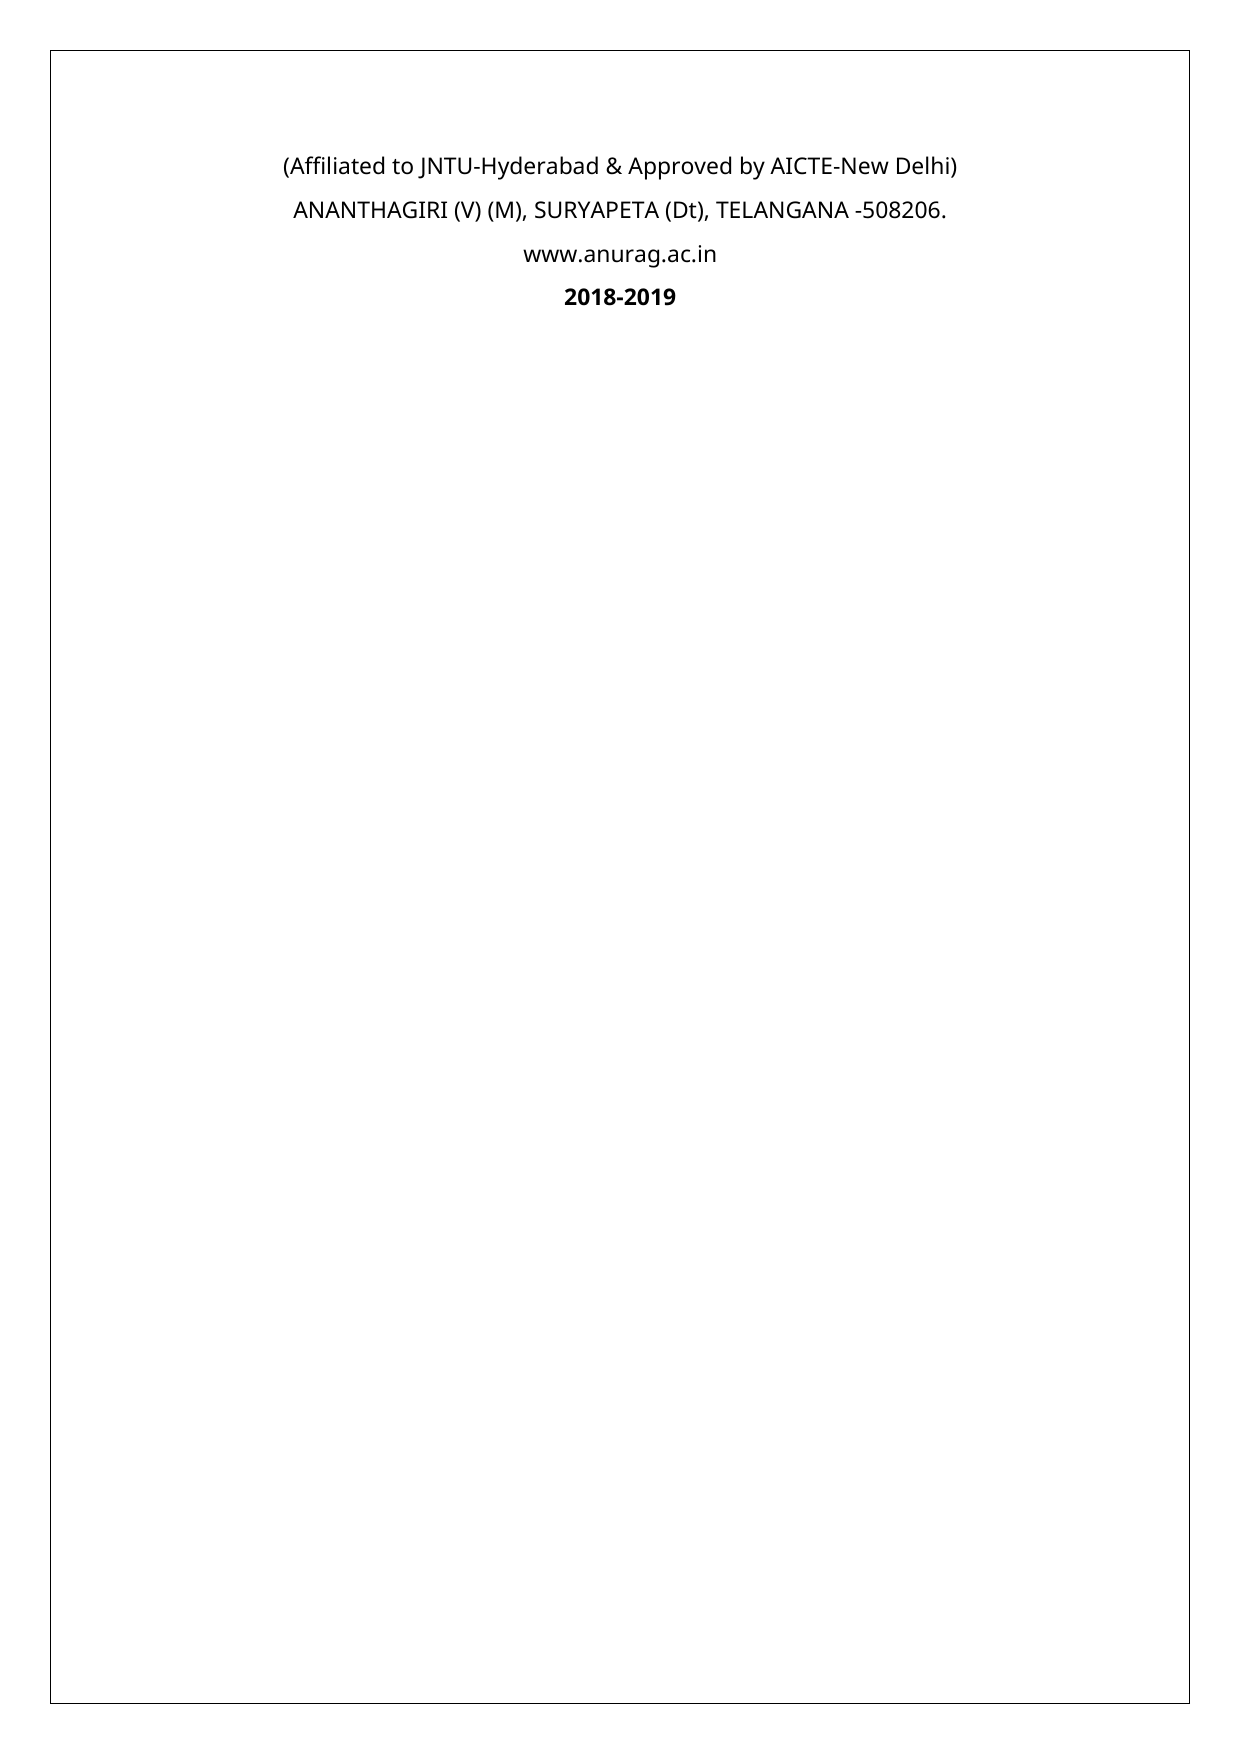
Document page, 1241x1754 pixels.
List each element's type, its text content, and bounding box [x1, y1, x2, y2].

text www.anurag.ac.in [150, 237, 1090, 269]
text 2018-2019 [150, 281, 1090, 312]
text ANANTHAGIRI (V) (M), SURYAPETA (Dt), TELANGANA -508206. [150, 194, 1090, 225]
text (Affiliated to JNTU-Hyderabad & Approved by AICTE-New Delhi) [150, 150, 1090, 181]
